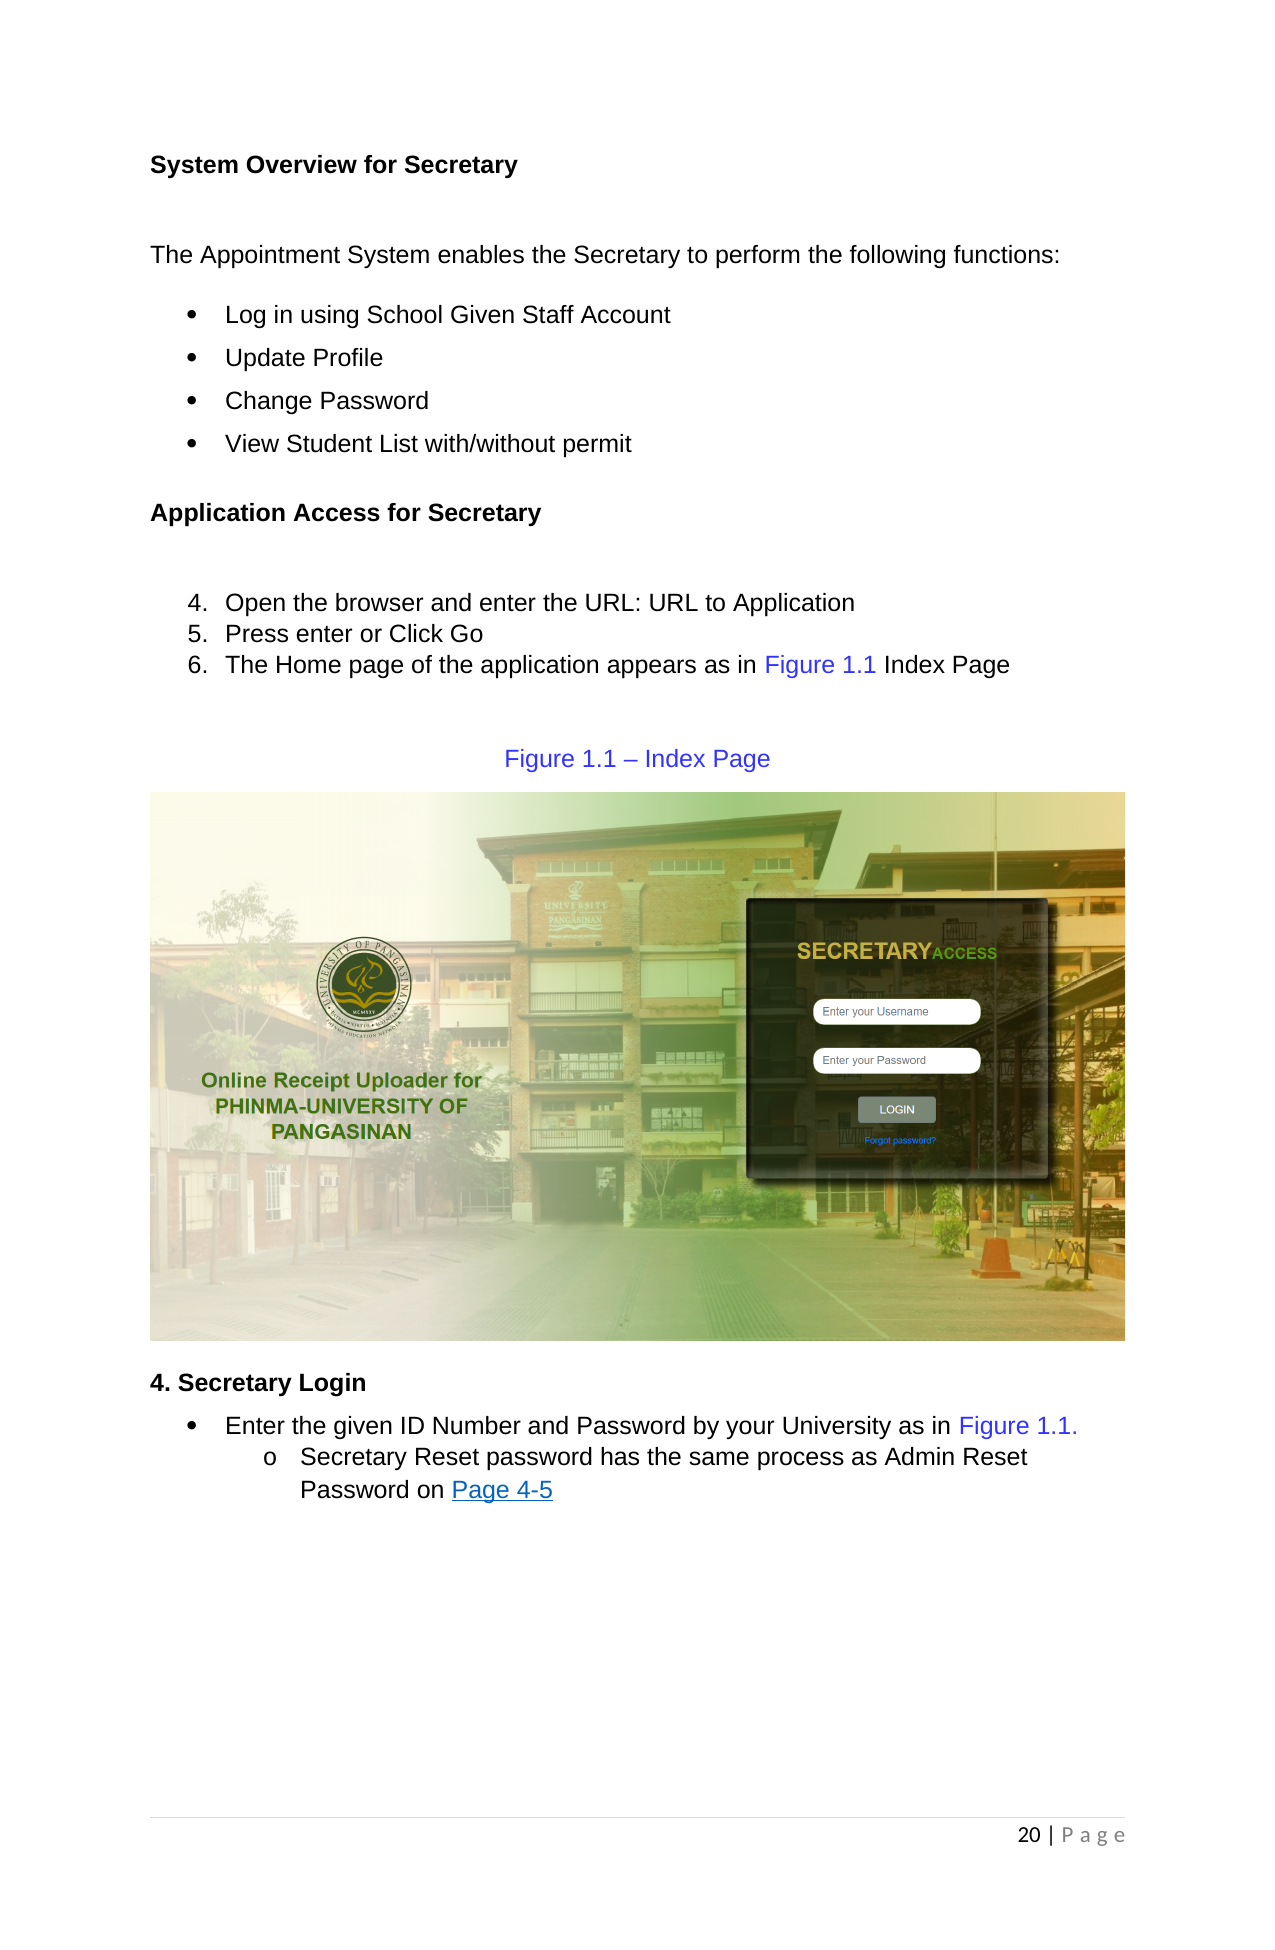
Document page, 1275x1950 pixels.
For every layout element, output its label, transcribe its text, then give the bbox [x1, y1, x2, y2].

list Enter the given ID Number and Password by your University as in Figure 1.1. [187, 1411, 1125, 1440]
list Change Password [187, 386, 1125, 415]
list Log in using School Given Staff Account [187, 300, 1125, 329]
subtitle Application Access for Secretary [150, 498, 1125, 526]
text The Appointment System enables the Secretary to perform the following functions: [150, 240, 1125, 269]
subtitle System Overview for Secretary [150, 150, 1125, 179]
text Figure 1.1 – Index Page [150, 744, 1125, 773]
subtitle 4. Secretary Login [150, 1368, 1125, 1397]
list View Student List with/without permit [187, 429, 1125, 458]
picture [150, 792, 1126, 1341]
list Open the browser and enter the URL: URL to Application [187, 588, 1125, 616]
list Secretary Reset password has the same process as Admin Reset Password on Page 4-5 [262, 1442, 1125, 1504]
list The Home page of the application appears as in Figure 1.1 Index Page [187, 650, 1125, 678]
list Press enter or Click Go [187, 619, 1125, 647]
list Update Profile [187, 343, 1125, 372]
